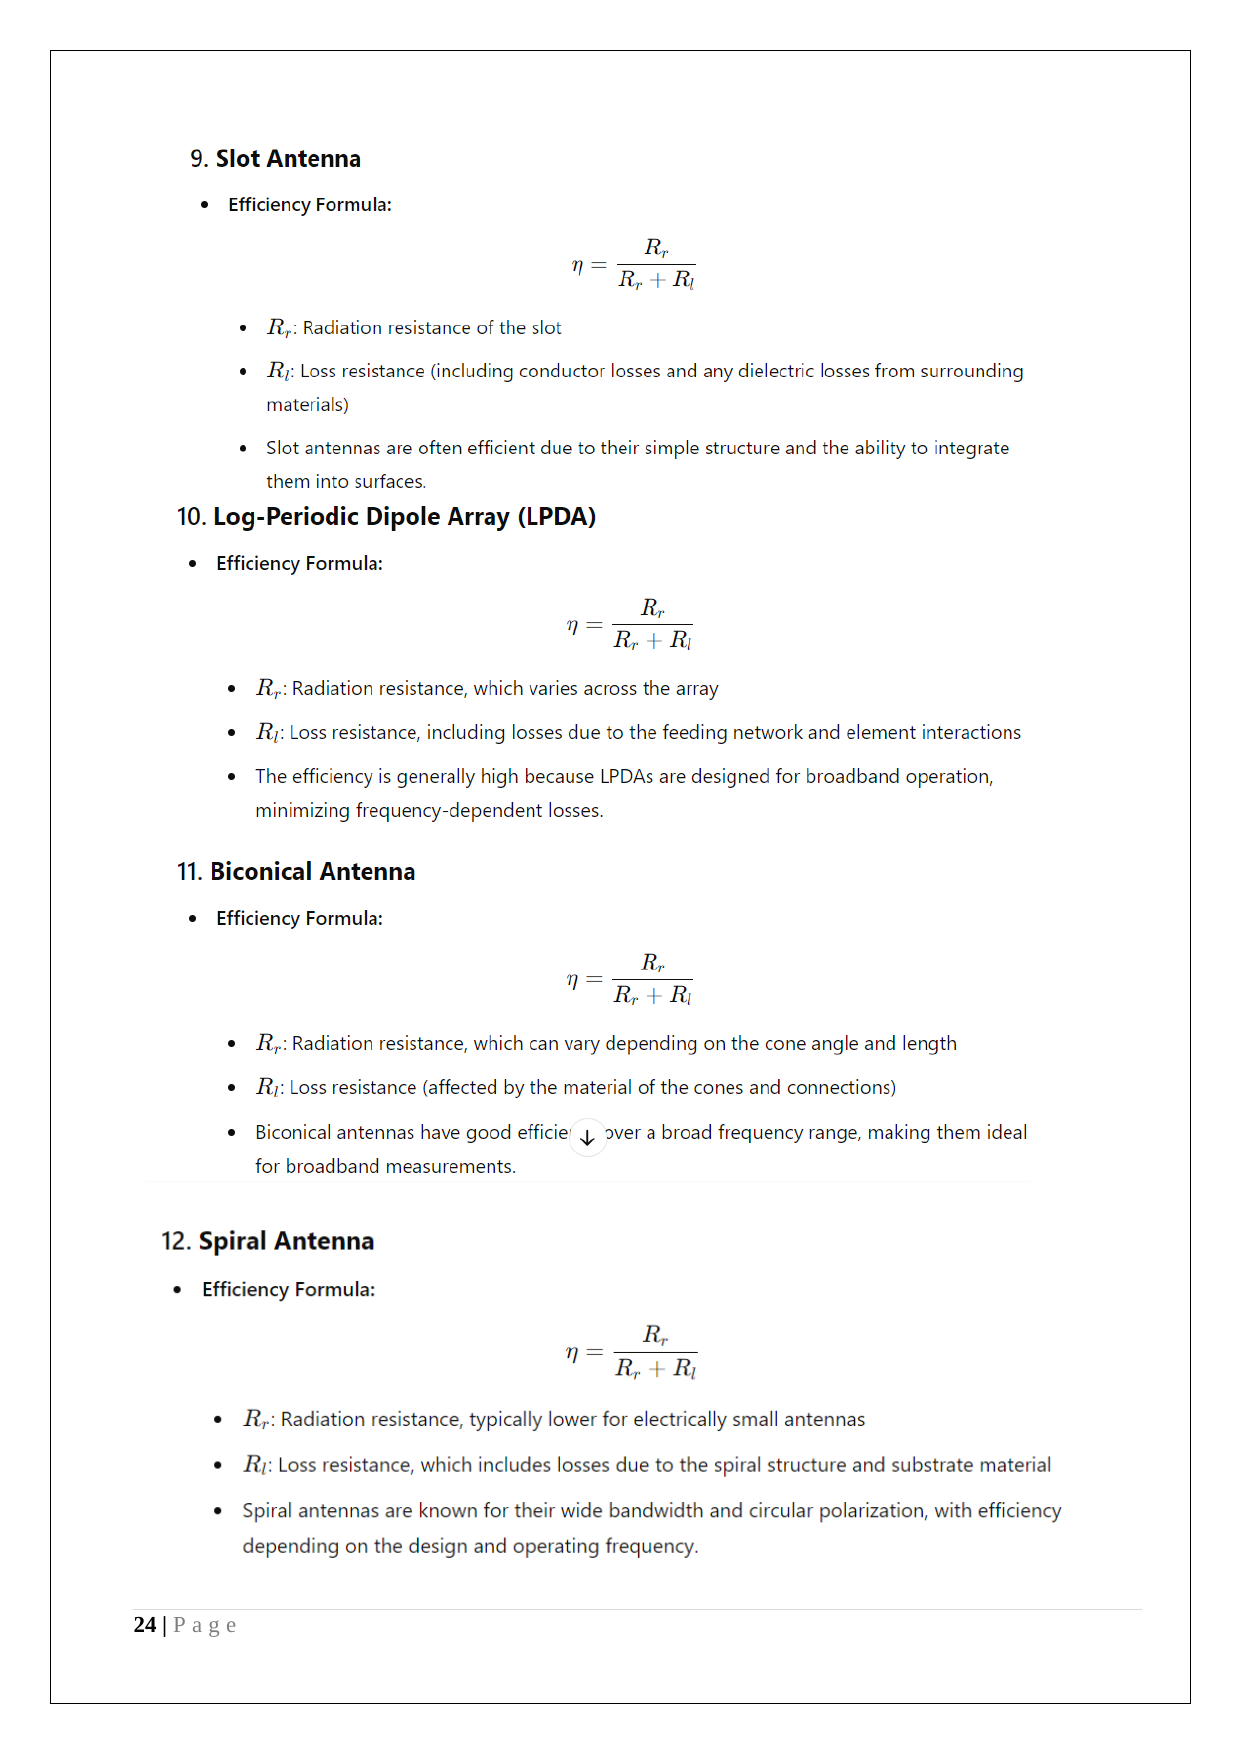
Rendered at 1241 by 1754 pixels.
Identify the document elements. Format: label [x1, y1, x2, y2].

picture [133, 1210, 1143, 1569]
picture [133, 125, 1115, 1182]
